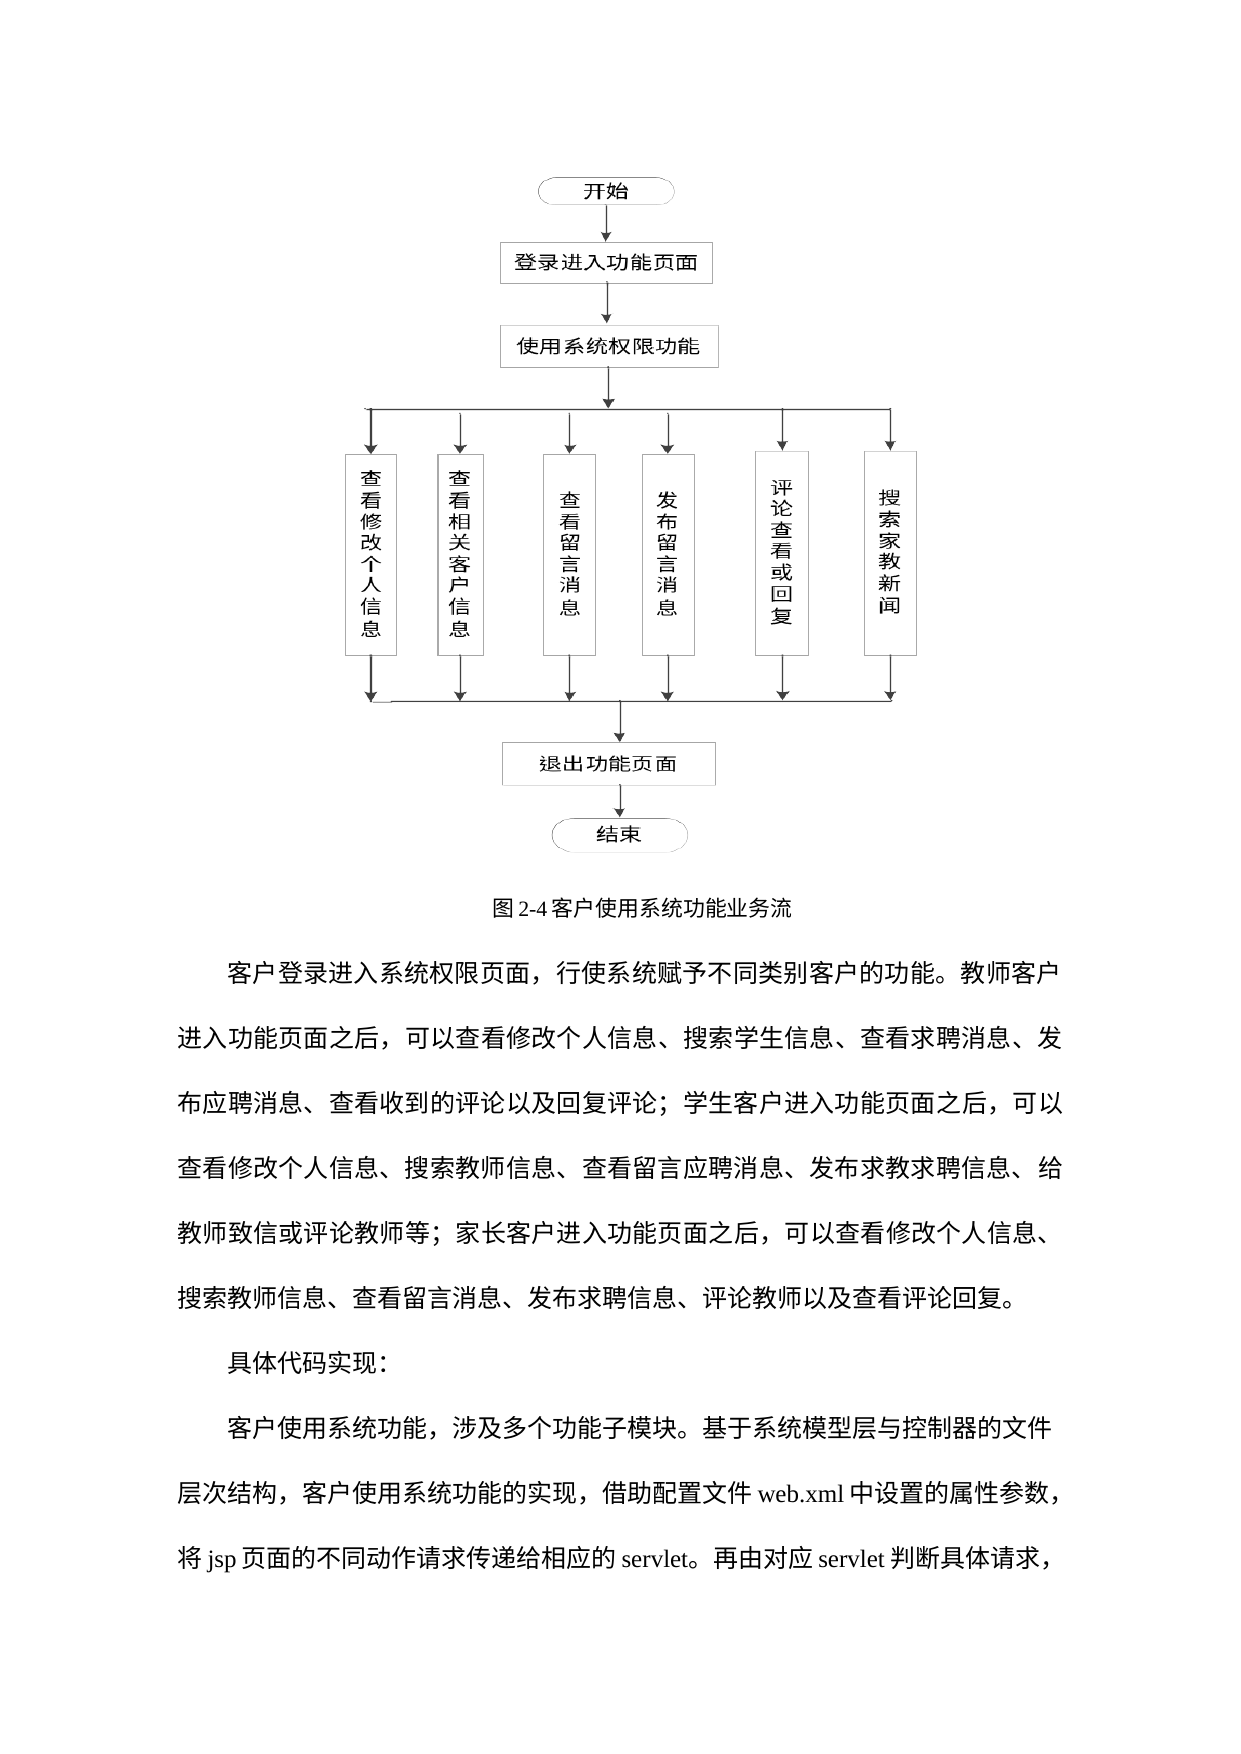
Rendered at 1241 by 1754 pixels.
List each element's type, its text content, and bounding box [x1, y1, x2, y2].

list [177, 1394, 1063, 1589]
list 具体代码实现： [177, 1329, 1063, 1394]
list 图2-4客户使用系统功能业务流 [177, 890, 1063, 923]
list 客户登录进入系统权限页面，行使系统赋予不同类别客户的功能。教师客户进入功能页面之后，可以查看修改个人信息、搜索学生信息、查看求聘消息、发布应聘消息、查看收到的评论以及回复评论；学生客户进入功能页面之后，可以查看修改个人信息、搜索教师信息、查看留言应聘消息、发布求教求聘信息、给教师致信或评论教师等；家长客户进入功能页面之后，可以查看修改个人信息、搜索教师信息、查看留言消息、发布求聘信息、评论教师以及查看评论回复。 [177, 939, 1063, 1329]
